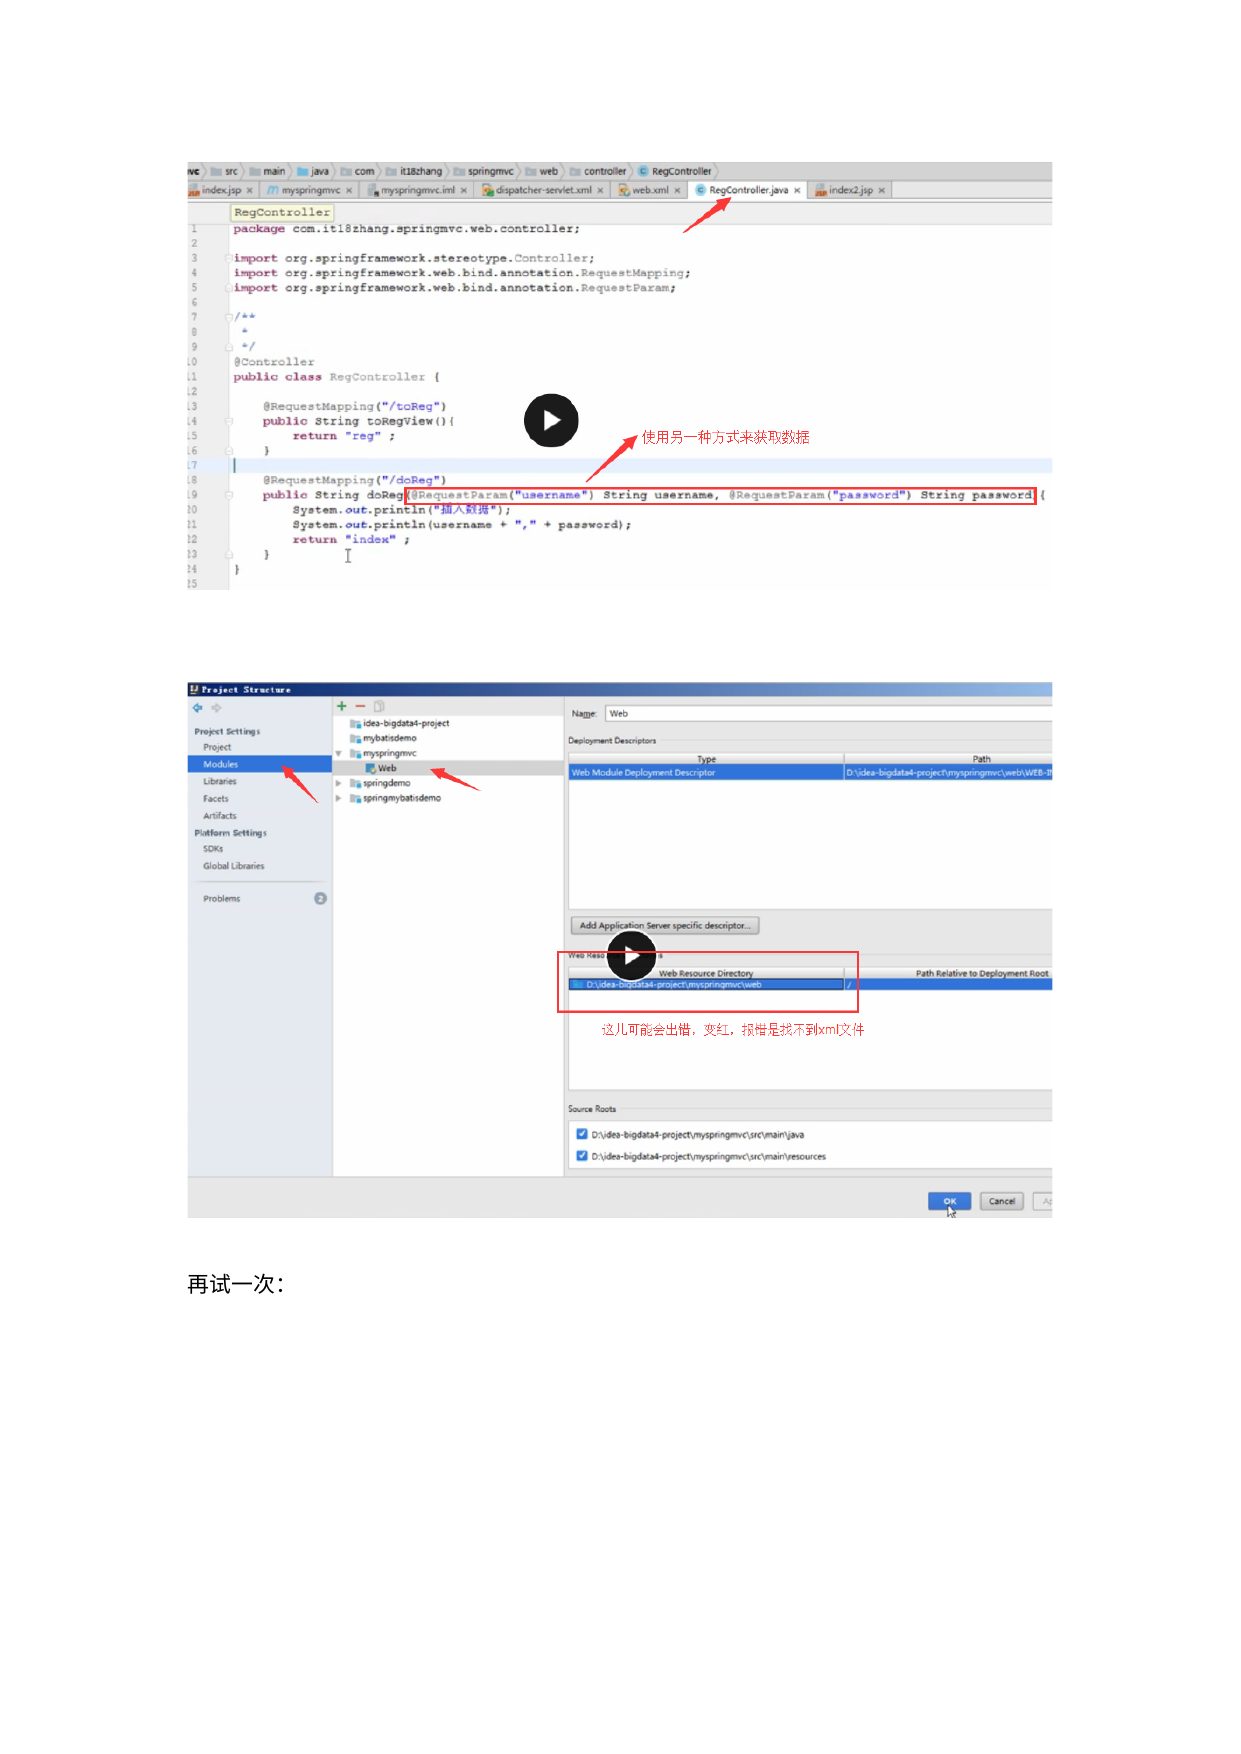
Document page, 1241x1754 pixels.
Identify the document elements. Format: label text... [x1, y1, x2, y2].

picture [187, 682, 1053, 1218]
picture [187, 162, 1053, 590]
text 再试一次： [187, 1267, 1053, 1299]
